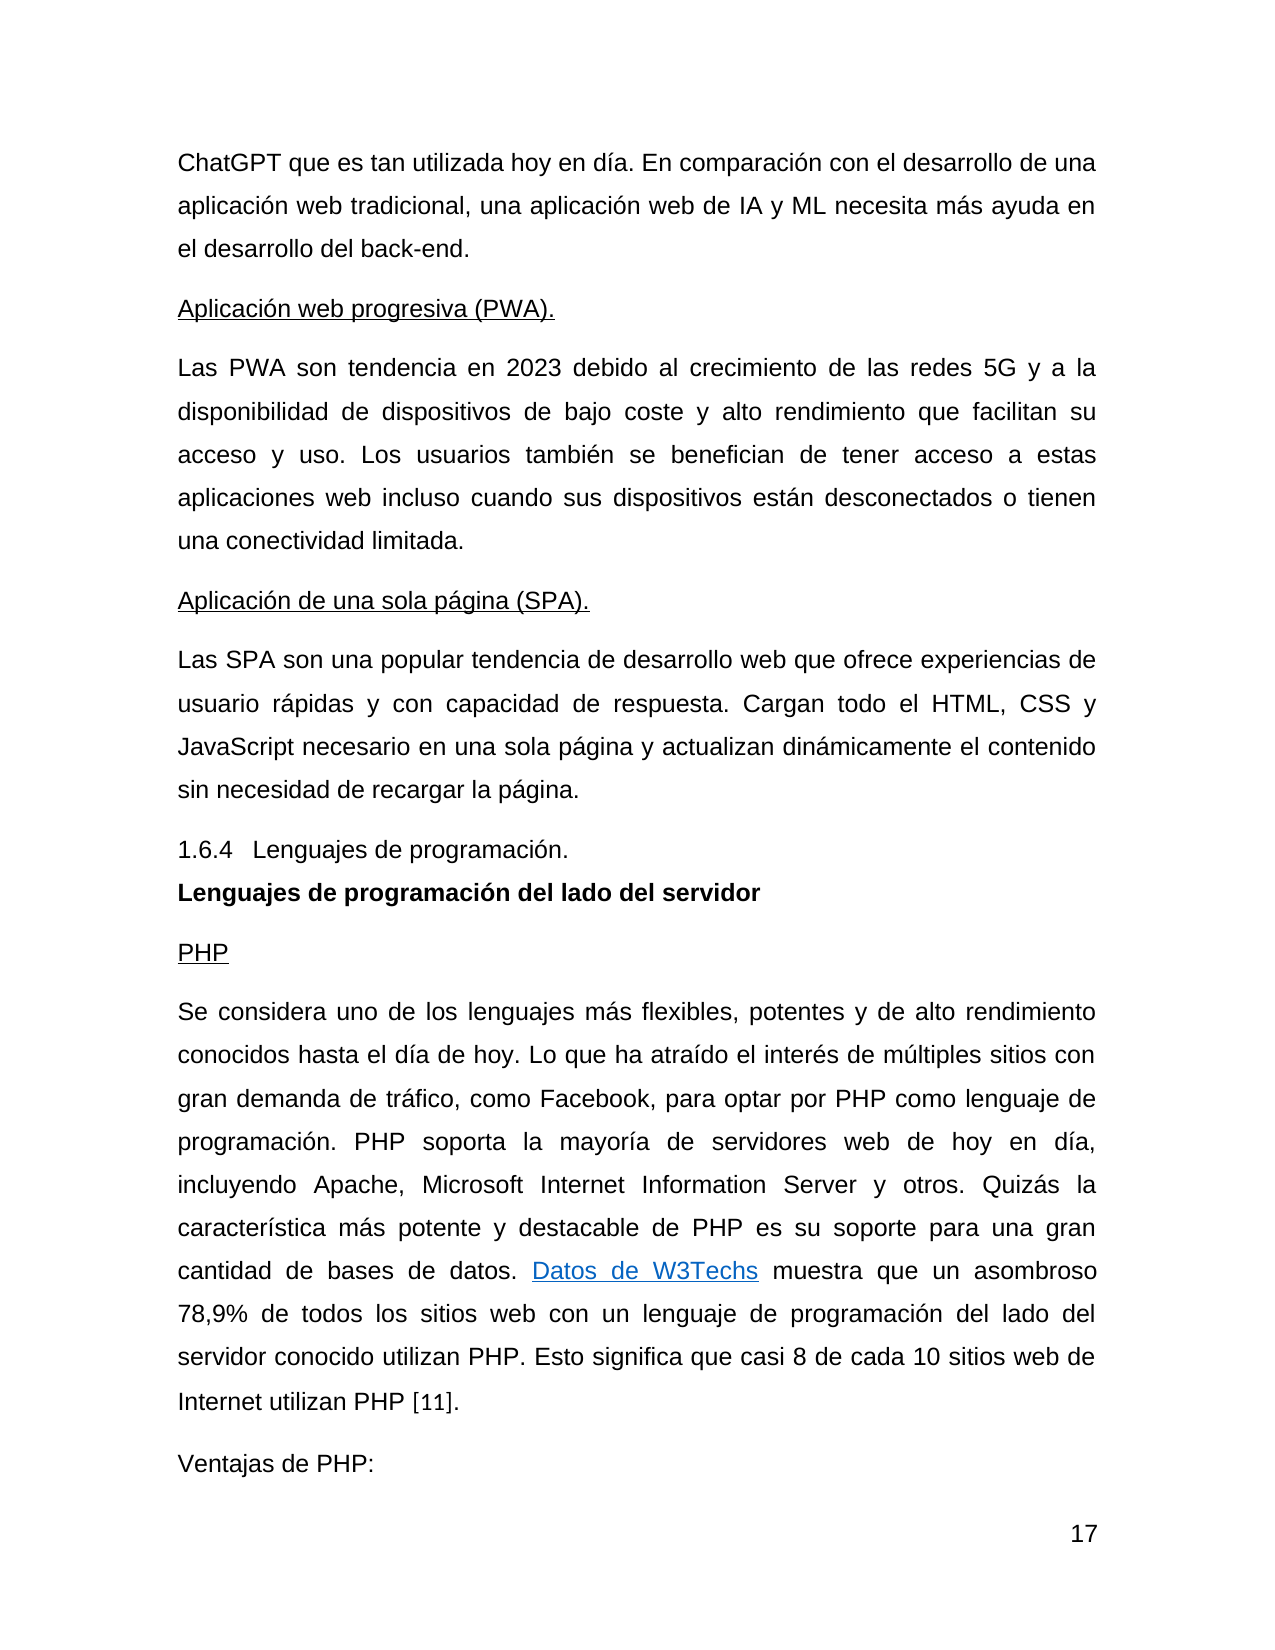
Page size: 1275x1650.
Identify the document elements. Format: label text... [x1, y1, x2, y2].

text Ventajas de PHP: [177, 1449, 1098, 1477]
text Aplicación de una sola página (SPA). [177, 586, 1098, 614]
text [177, 148, 1098, 263]
text PHP [177, 938, 1098, 966]
text Las PWA son tendencia en 2023 debido al crecimiento de las redes 5G y a la disponibilidad de dispositivos de bajo coste y alto rendimiento que facilitan su acceso y uso. Los usuarios también se benefician de tener acceso a estas aplicaciones web incluso cuando sus dispositivos están desconectados o tienen una conectividad limitada. [177, 353, 1098, 555]
text Se considera uno de los lenguajes más flexibles, potentes y de alto rendimiento conocidos hasta el día de hoy. Lo que ha atraído el interés de múltiples sitios con gran demanda de tráfico, como Facebook, para optar por PHP como lenguaje de programación. PHP soporta la mayoría de servidores web de hoy en día, incluyendo Apache, Microsoft Internet Information Server y otros. Quizás la característica más potente y destacable de PHP es su soporte para una gran cantidad de bases de datos. Datos de W3Techs muestra que un asombroso 78,9% de todos los sitios web con un lenguaje de programación del lado del servidor conocido utilizan PHP. Esto significa que casi 8 de cada 10 sitios web de Internet utilizan PHP [11]. [177, 997, 1098, 1417]
text Las SPA son una popular tendencia de desarrollo web que ofrece experiencias de usuario rápidas y con capacidad de respuesta. Cargan todo el HTML, CSS y JavaScript necesario en una sola página y actualizan dinámicamente el contenido sin necesidad de recargar la página. [177, 646, 1098, 804]
text Aplicación web progresiva (PWA). [177, 294, 1098, 322]
text Lenguajes de programación del lado del servidor [177, 878, 1098, 907]
subtitle Lenguajes de programación. [177, 835, 1098, 863]
